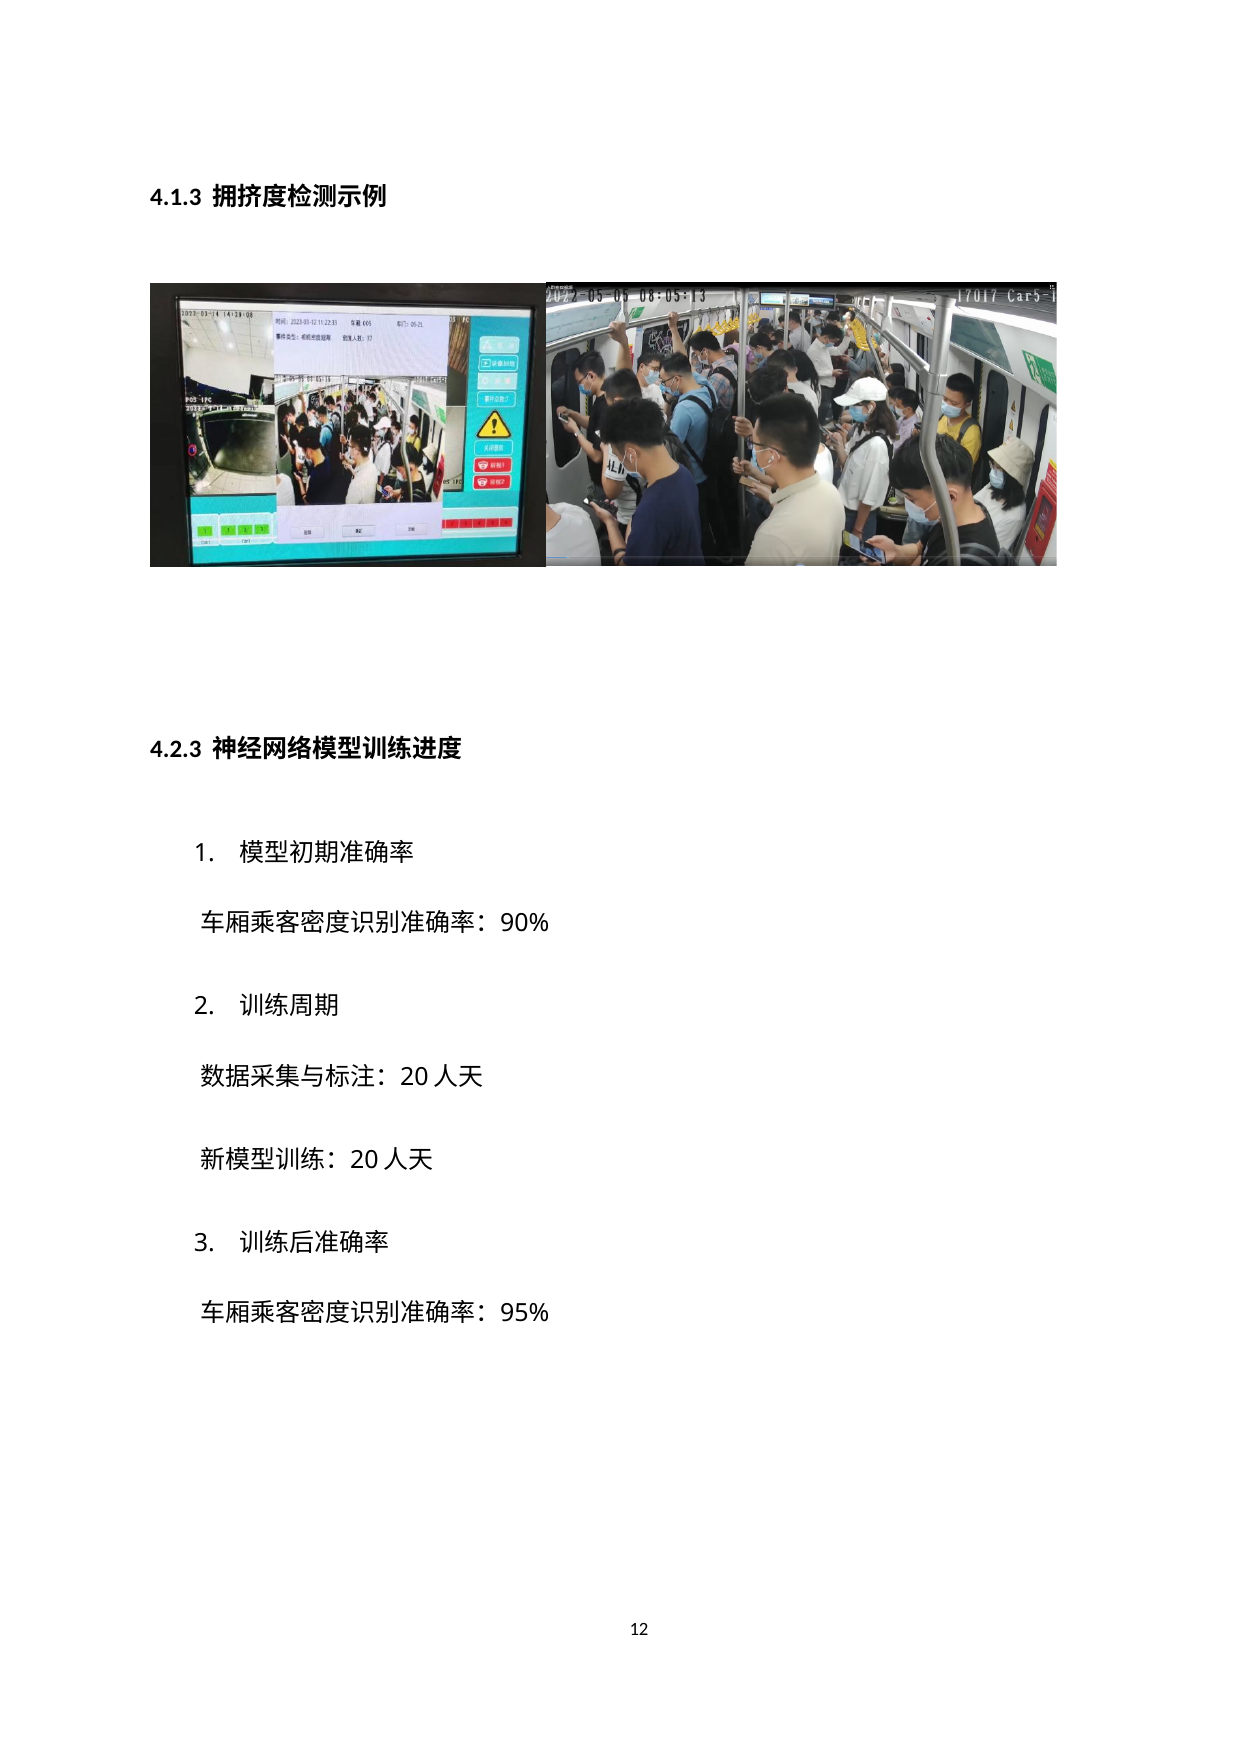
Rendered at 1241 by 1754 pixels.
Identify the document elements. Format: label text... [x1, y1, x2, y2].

list 训练周期 [194, 971, 1090, 1036]
list 模型初期准确率 [194, 818, 1090, 883]
text 新模型训练：20人天 [150, 1125, 1090, 1190]
subtitle 4.2.3 神经网络模型训练进度 [150, 714, 1090, 779]
subtitle 4.1.3 拥挤度检测示例 [150, 162, 1090, 227]
picture [150, 282, 1057, 567]
text 车厢乘客密度识别准确率：90% [150, 888, 1090, 953]
text 车厢乘客密度识别准确率：95% [150, 1278, 1090, 1343]
text 数据采集与标注：20人天 [150, 1042, 1090, 1107]
list 训练后准确率 [194, 1208, 1090, 1273]
